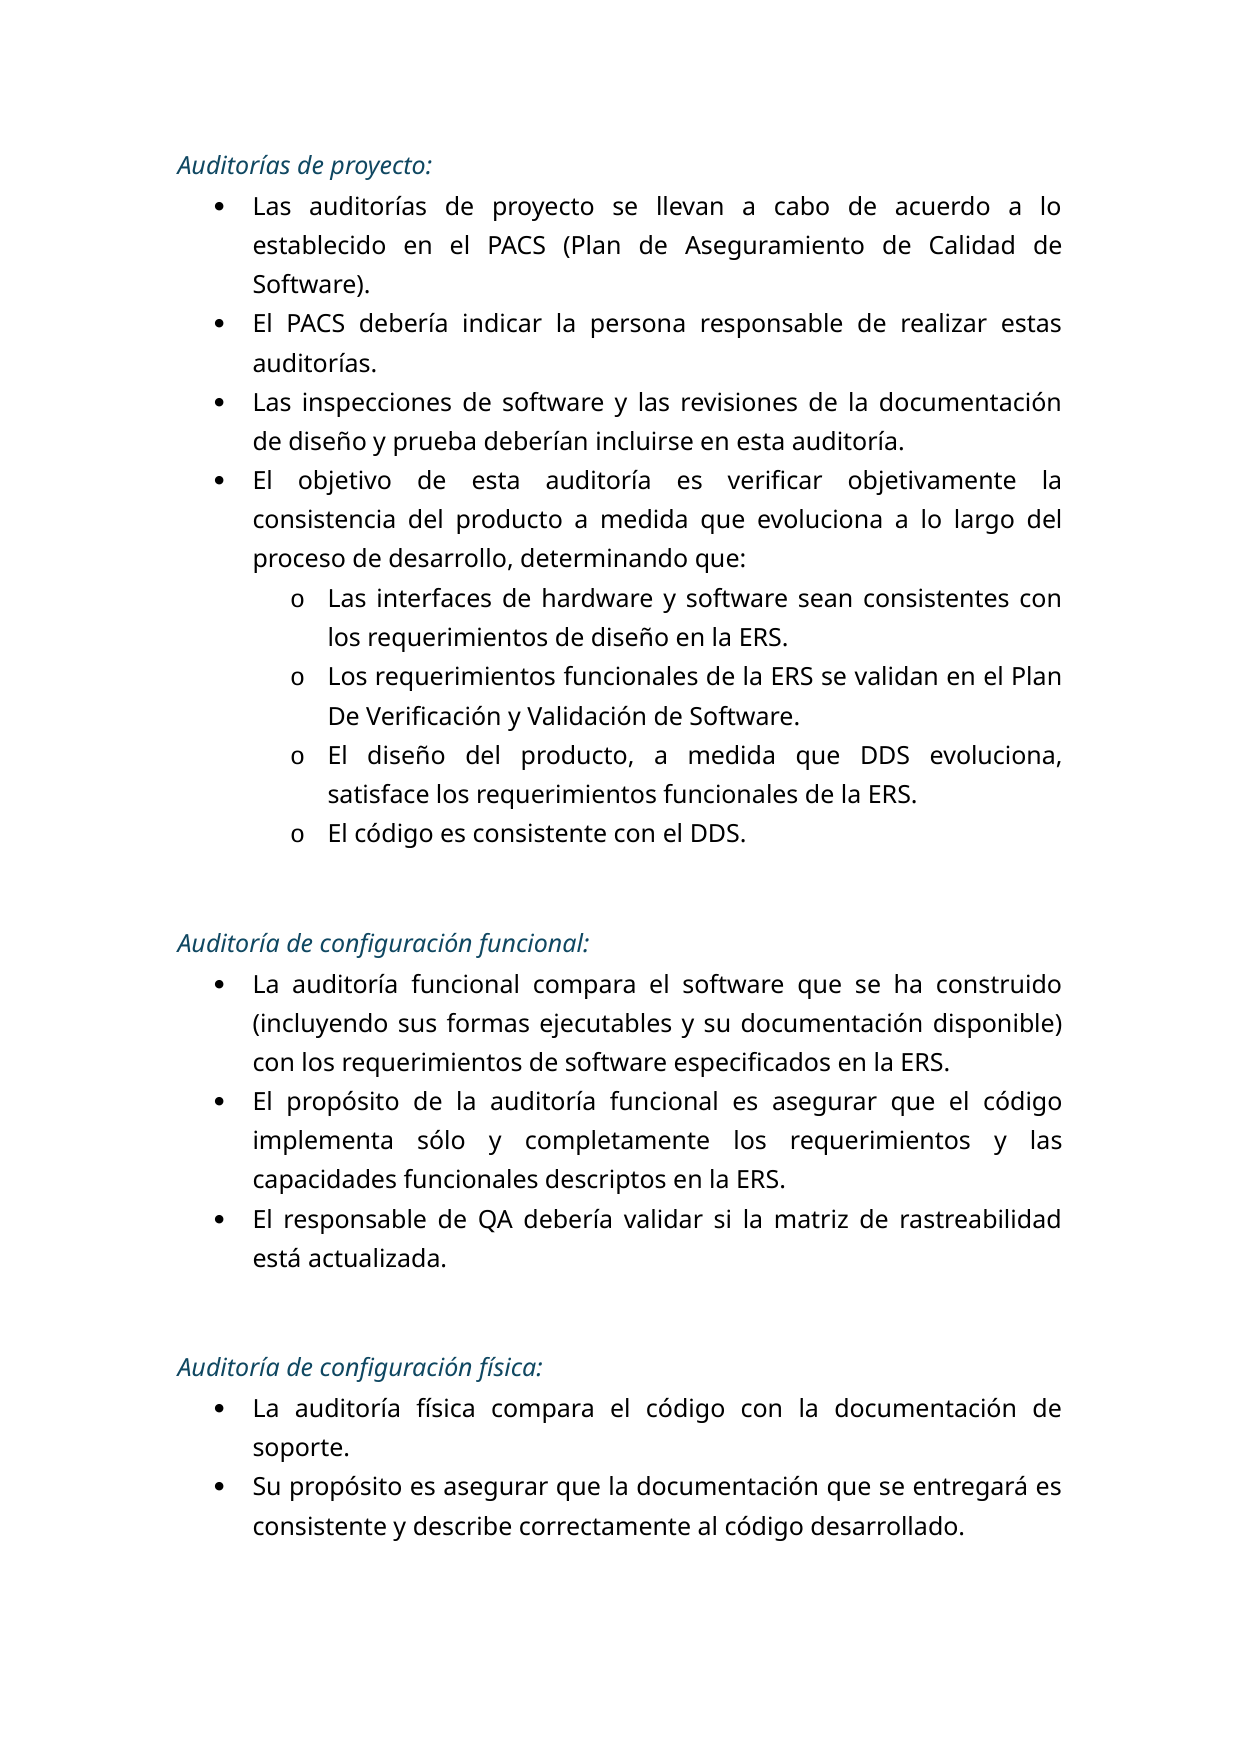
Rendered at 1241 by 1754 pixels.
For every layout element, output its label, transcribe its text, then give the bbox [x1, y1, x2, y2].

list El diseño del producto, a medida que DDS evoluciona, satisface los requerimientos funcionales de la ERS. [290, 737, 1063, 811]
list El PACS debería indicar la persona responsable de realizar estas auditorías. [215, 306, 1063, 379]
list El propósito de la auditoría funcional es asegurar que el código implementa sólo y completamente los requerimientos y las capacidades funcionales descriptos en la ERS. [215, 1084, 1063, 1196]
subtitle Auditoría de configuración funcional: [177, 925, 1063, 959]
subtitle Auditoría de configuración física: [177, 1350, 1063, 1384]
list El objetivo de esta auditoría es verificar objetivamente la consistencia del producto a medida que evoluciona a lo largo del proceso de desarrollo, determinando que: [215, 463, 1063, 575]
list El responsable de QA debería validar si la matriz de rastreabilidad está actualizada. [215, 1201, 1063, 1274]
list El código es consistente con el DDS. [290, 816, 1063, 850]
list Su propósito es asegurar que la documentación que se entregará es consistente y describe correctamente al código desarrollado. [215, 1469, 1063, 1542]
list Las interfaces de hardware y software sean consistentes con los requerimientos de diseño en la ERS. [290, 580, 1063, 654]
list Las inspecciones de software y las revisiones de la documentación de diseño y prueba deberían incluirse en esta auditoría. [215, 384, 1063, 458]
list La auditoría funcional compara el software que se ha construido (incluyendo sus formas ejecutables y su documentación disponible) con los requerimientos de software especificados en la ERS. [215, 966, 1063, 1079]
list La auditoría física compara el código con la documentación de soporte. [215, 1391, 1063, 1464]
list Las auditorías de proyecto se llevan a cabo de acuerdo a lo establecido en el PACS (Plan de Aseguramiento de Calidad de Software). [215, 188, 1063, 301]
subtitle Auditorías de proyecto: [177, 148, 1063, 182]
list Los requerimientos funcionales de la ERS se validan en el Plan De Verificación y Validación de Software. [290, 659, 1063, 732]
